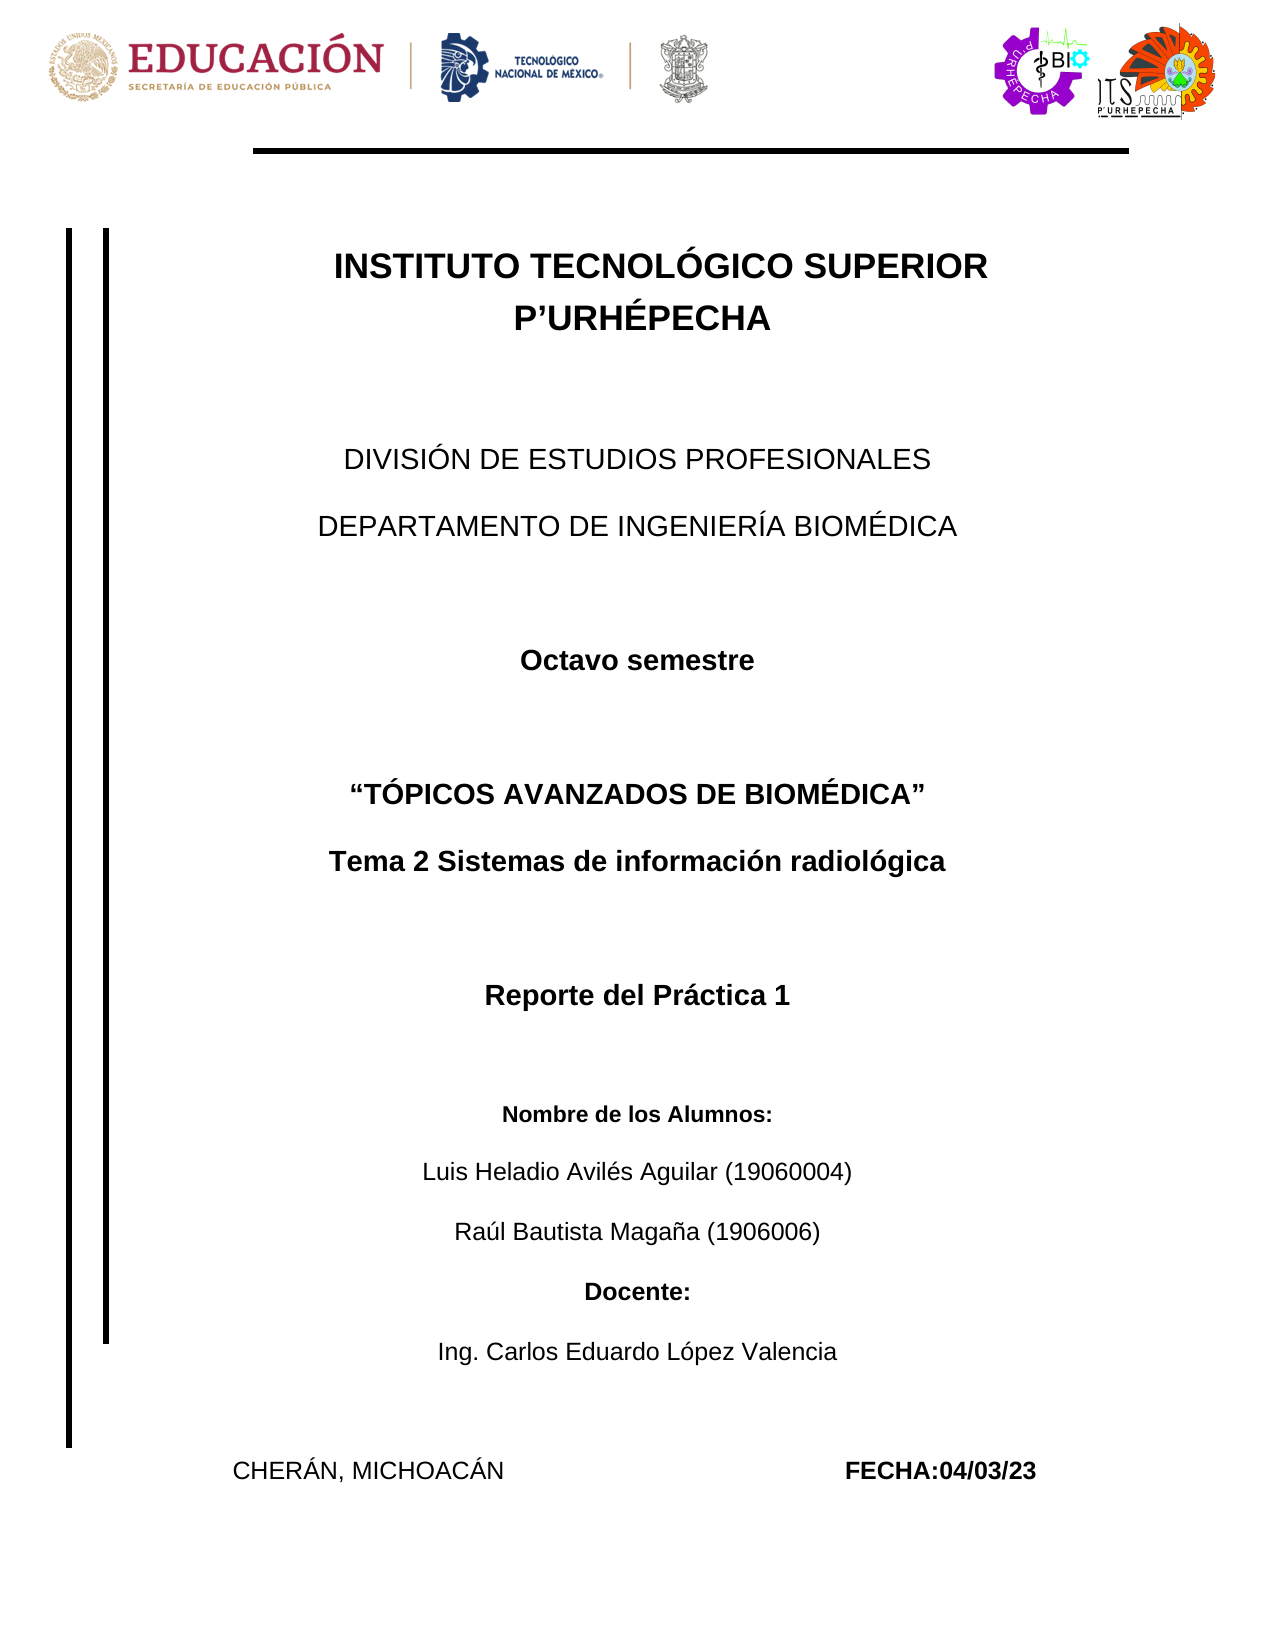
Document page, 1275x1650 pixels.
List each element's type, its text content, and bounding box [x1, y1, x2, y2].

text Reporte del Práctica 1 [177, 978, 1098, 1012]
text Ing. Carlos Eduardo López Valencia [177, 1337, 1098, 1365]
text “TÓPICOS AVANZADOS DE BIOMÉDICA” [177, 777, 1098, 811]
text DEPARTAMENTO DE INGENIERÍA BIOMÉDICA [177, 509, 1098, 543]
text Raúl Bautista Magaña (1906006) [177, 1217, 1098, 1246]
text Nombre de los Alumnos: [177, 1101, 1098, 1127]
text Octavo semestre [177, 643, 1098, 677]
text Docente: [177, 1277, 1098, 1306]
picture [42, 33, 725, 105]
text Tema 2 Sistemas de información radiológica [177, 844, 1098, 878]
picture [990, 22, 1094, 120]
text DIVISIÓN DE ESTUDIOS PROFESIONALES [177, 442, 1098, 476]
text Luis Heladio Avilés Aguilar (19060004) [177, 1157, 1098, 1186]
picture [1097, 23, 1216, 120]
text INSTITUTO TECNOLÓGICO SUPERIOR [251, 246, 1098, 286]
text P’URHÉPECHA [177, 297, 1098, 338]
text CHERÁN, MICHOACÁN FECHA:04/03/23 [177, 1456, 1092, 1485]
